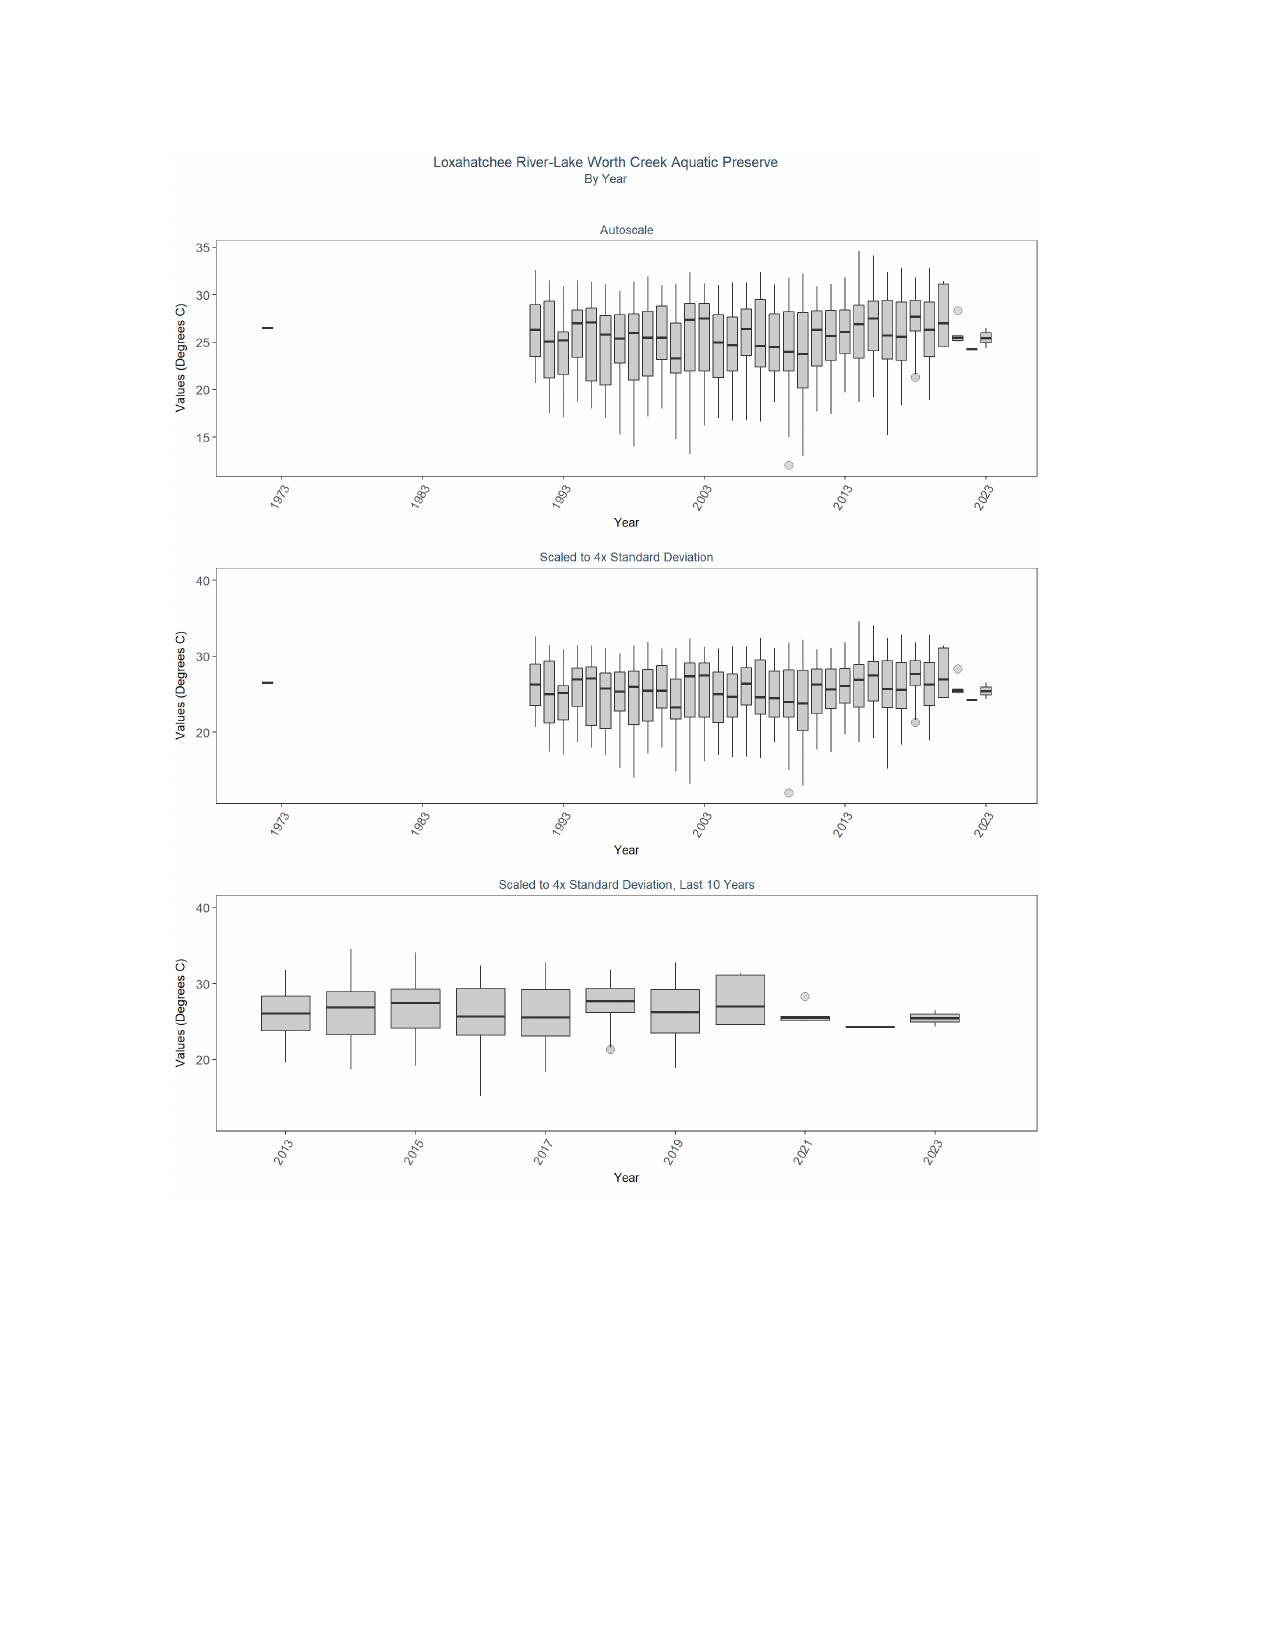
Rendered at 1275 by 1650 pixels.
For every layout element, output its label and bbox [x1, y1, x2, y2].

picture [168, 150, 1044, 1200]
